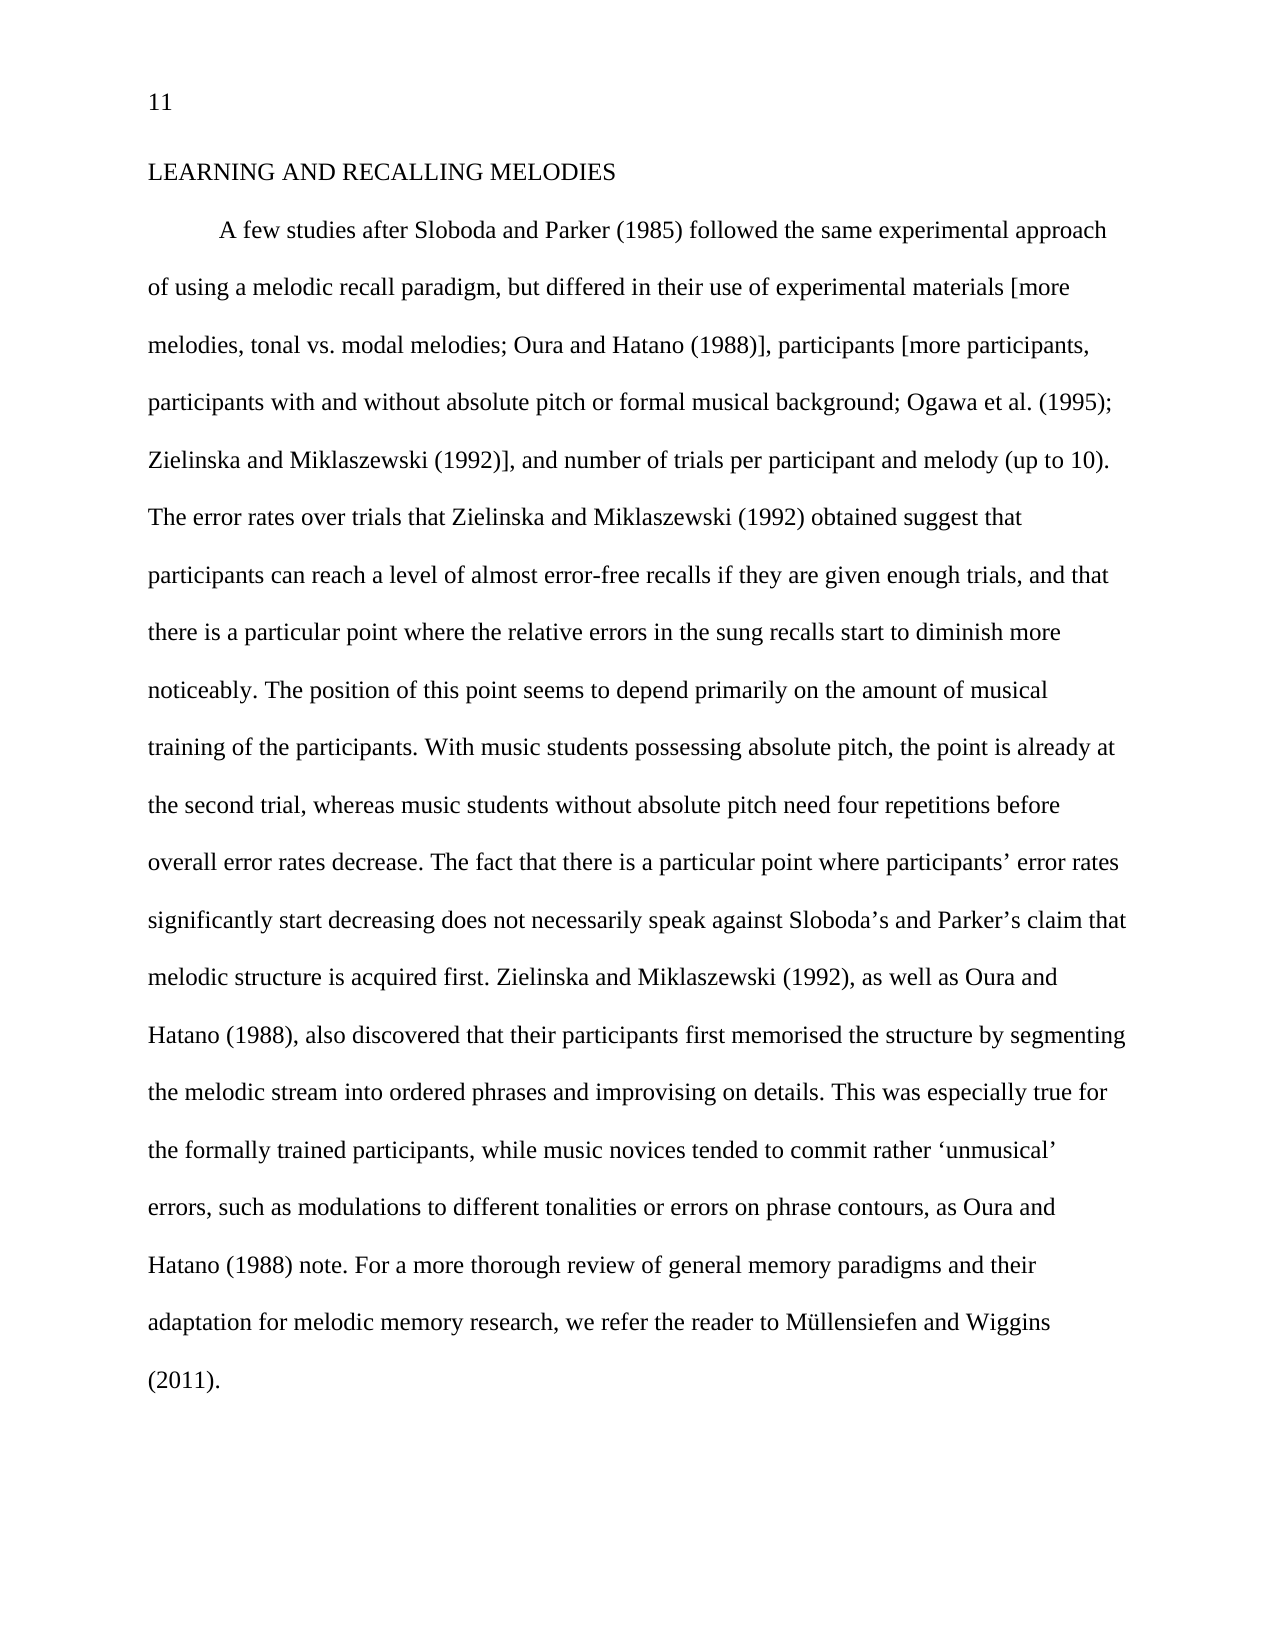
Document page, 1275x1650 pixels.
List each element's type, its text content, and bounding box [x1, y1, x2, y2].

text A few studies after Sloboda and Parker (1985) followed the same experimental approach of using a melodic recall paradigm, but differed in their use of experimental materials [more melodies, tonal vs. modal melodies; Oura and Hatano (1988)], participants [more participants, participants with and without absolute pitch or formal musical background; Ogawa et al. (1995); Zielinska and Miklaszewski (1992)], and number of trials per participant and melody (up to 10). The error rates over trials that Zielinska and Miklaszewski (1992) obtained suggest that participants can reach a level of almost error-free recalls if they are given enough trials, and that there is a particular point where the relative errors in the sung recalls start to diminish more noticeably. The position of this point seems to depend primarily on the amount of musical training of the participants. With music students possessing absolute pitch, the point is already at the second trial, whereas music students without absolute pitch need four repetitions before overall error rates decrease. The fact that there is a particular point where participants’ error rates significantly start decreasing does not necessarily speak against Sloboda’s and Parker’s claim that melodic structure is acquired first. Zielinska and Miklaszewski (1992), as well as Oura and Hatano (1988), also discovered that their participants first memorised the structure by segmenting the melodic stream into ordered phrases and improvising on details. This was especially true for the formally trained participants, while music novices tended to commit rather ‘unmusical’ errors, such as modulations to different tonalities or errors on phrase contours, as Oura and Hatano (1988) note. For a more thorough review of general memory paradigms and their adaptation for melodic memory research, we refer the reader to Müllensiefen and Wiggins (2011). [148, 215, 1127, 1394]
